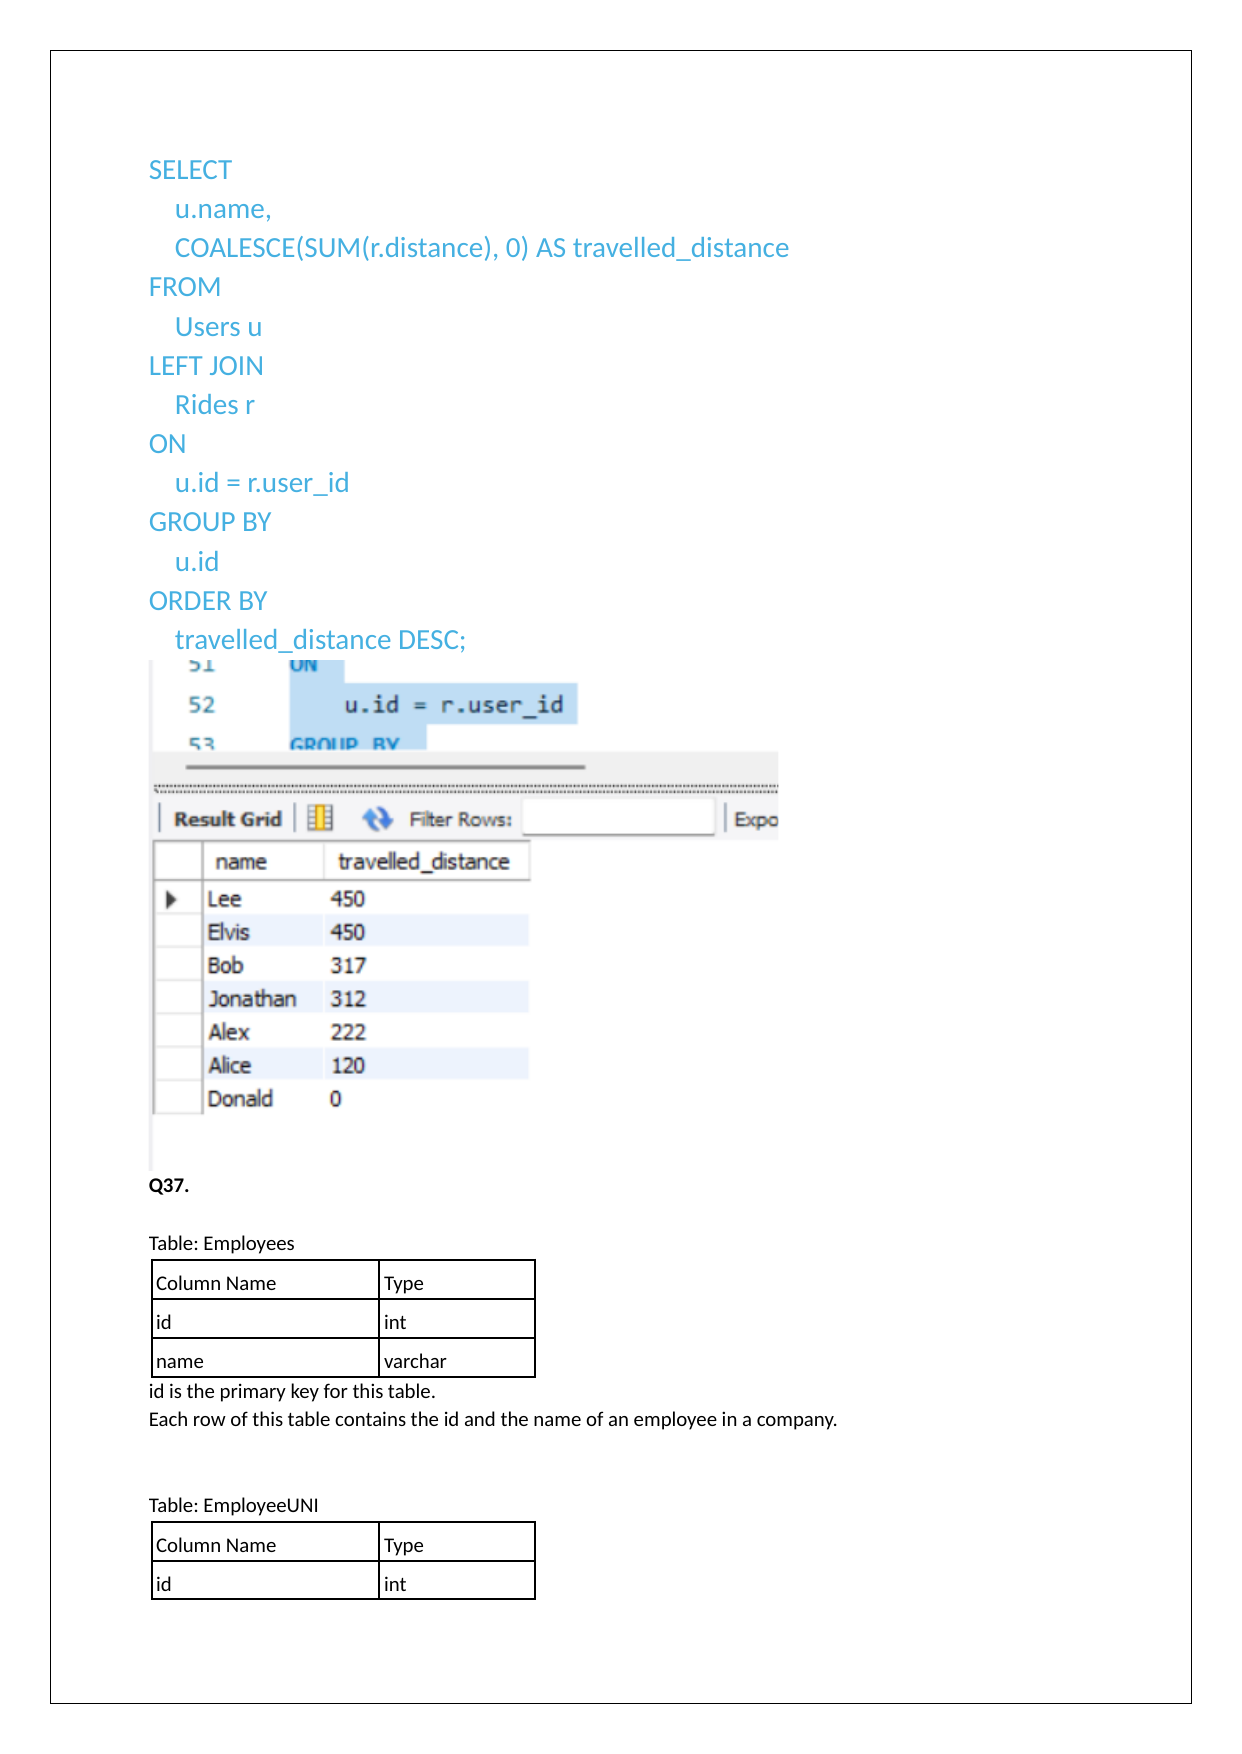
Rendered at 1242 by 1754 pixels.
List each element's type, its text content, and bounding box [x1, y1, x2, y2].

text id is the primary key for this table. [148, 1378, 1086, 1403]
table_header Type [380, 1261, 534, 1298]
table_cell int [380, 1562, 534, 1598]
text u.id = r.user_id [148, 464, 1086, 500]
text SELECT [148, 151, 1086, 187]
text Table: Employees [148, 1230, 1086, 1256]
table_cell varchar [380, 1339, 534, 1376]
table_cell id [153, 1562, 378, 1598]
text COALESCE(SUM(r.distance), 0) AS travelled_distance [148, 229, 1086, 265]
text u.id [148, 543, 1086, 578]
text LEFT JOIN [148, 347, 1086, 382]
table_header Type [380, 1523, 534, 1559]
text Q37. [148, 1173, 1090, 1198]
table_cell int [380, 1300, 534, 1337]
text Table: EmployeeUNI [148, 1492, 1086, 1518]
text travelled_distance DESC; [148, 621, 1086, 657]
text Each row of this table contains the id and the name of an employee in a company. [148, 1406, 1086, 1432]
table_cell name [153, 1339, 378, 1376]
table_header Column Name [153, 1523, 378, 1559]
table_cell id [153, 1300, 378, 1337]
text FROM [148, 268, 1086, 304]
picture [148, 660, 779, 1171]
table_header Column Name [153, 1261, 378, 1298]
text u.name, [148, 190, 1086, 226]
text Users u [148, 308, 1086, 343]
text ON [148, 425, 1086, 461]
text ORDER BY [148, 582, 1086, 617]
text Rides r [148, 386, 1086, 422]
text GROUP BY [148, 503, 1086, 539]
